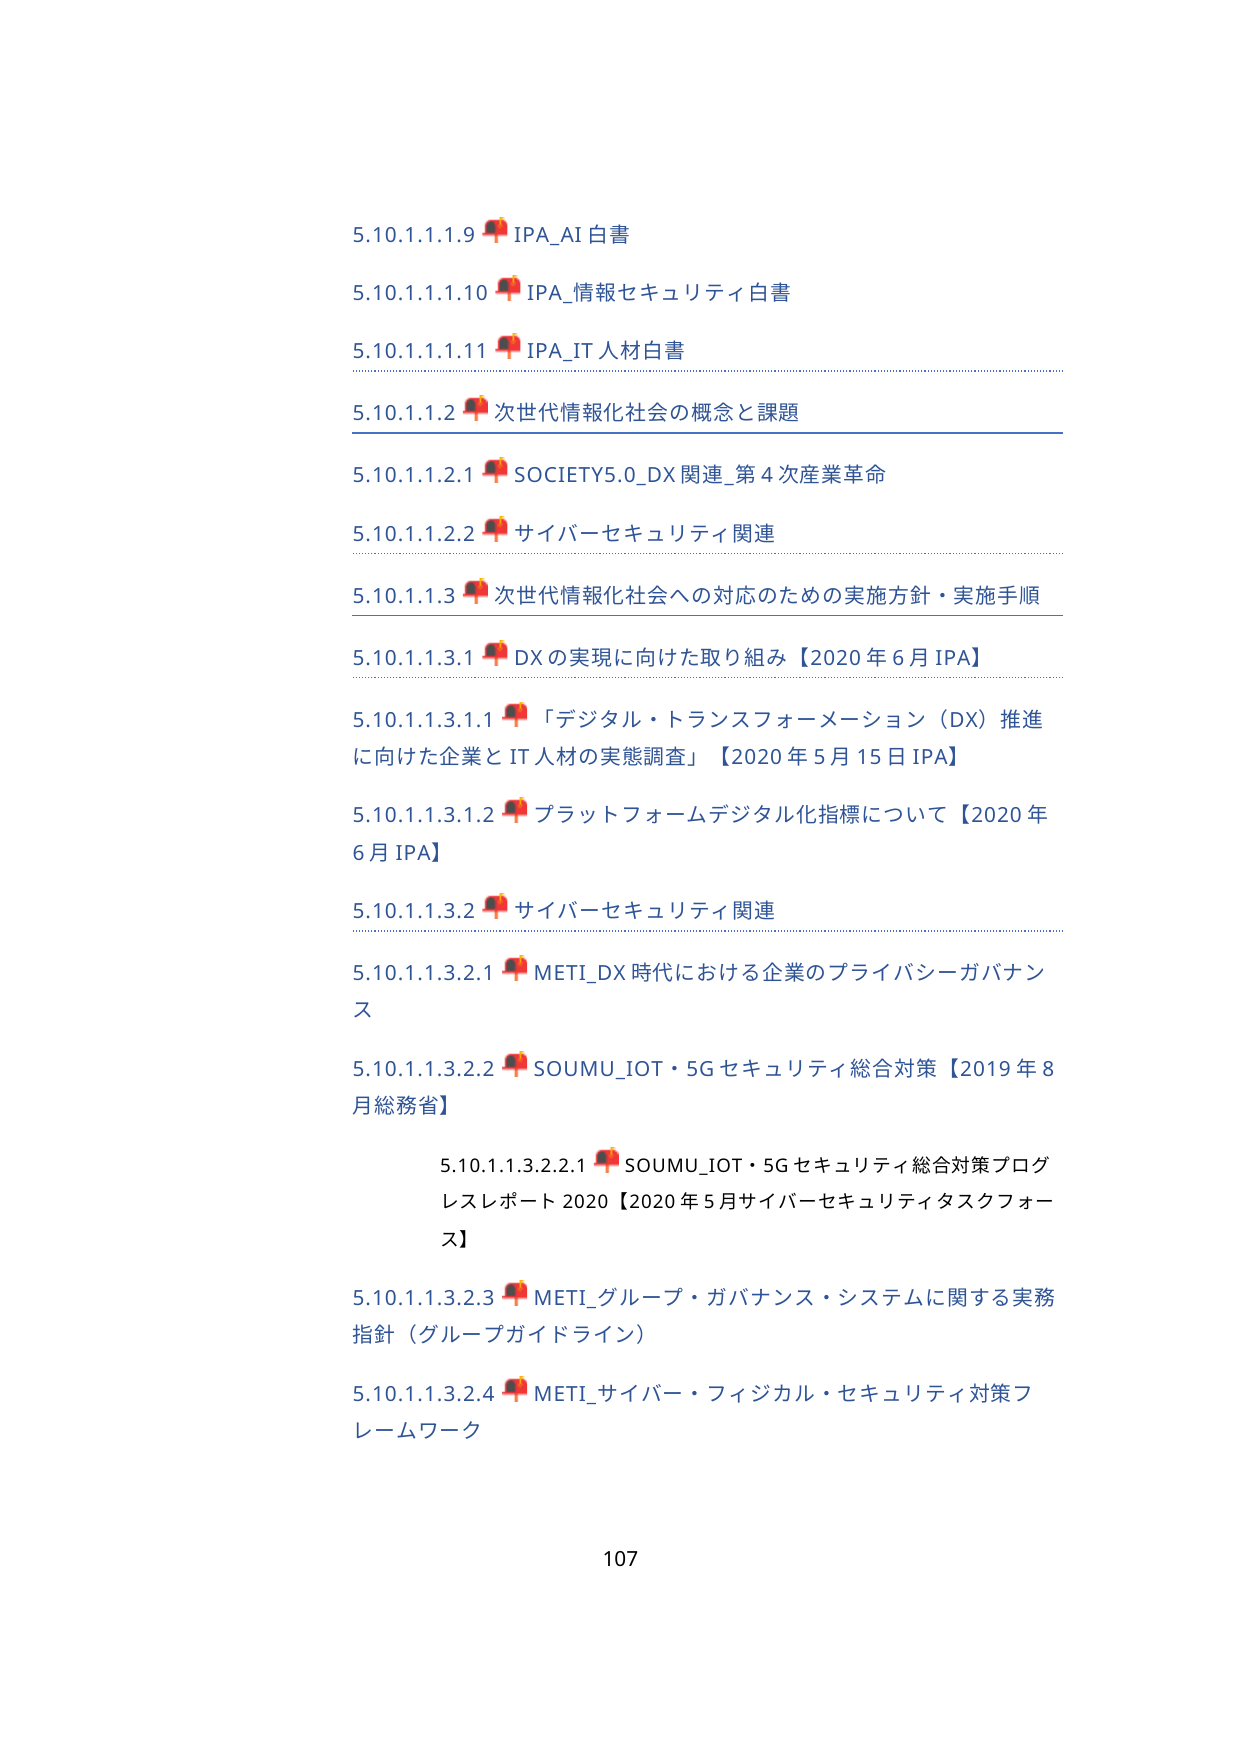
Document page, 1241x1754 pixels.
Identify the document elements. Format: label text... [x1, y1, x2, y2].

picture [482, 640, 508, 666]
text 次世代情報化社会の概念と課題 [352, 393, 1063, 432]
text IPA_IT人材白書 [352, 331, 1063, 372]
picture [502, 1051, 528, 1077]
text SOUMU_IoT・5Gセキュリティ総合対策【2019年8月総務省】 [352, 1048, 1063, 1123]
text METI_サイバー・フィジカル・セキュリティ対策フレームワーク [352, 1373, 1063, 1448]
text IPA_AI白書 [352, 214, 1063, 252]
text IPA_情報セキュリティ白書 [352, 272, 1063, 310]
picture [482, 457, 508, 483]
text METI_DX時代における企業のプライバシーガバナンス [352, 953, 1063, 1028]
text DXの実現に向けた取り組み【2020年6月IPA】 [352, 637, 1063, 678]
picture [502, 702, 528, 727]
picture [502, 1376, 528, 1402]
text サイバーセキュリティ関連 [352, 513, 1063, 554]
picture [482, 516, 508, 542]
picture [502, 797, 528, 823]
picture [482, 217, 508, 243]
picture [462, 578, 488, 604]
text SOUMU_IoT・5Gセキュリティ総合対策プログレスレポート2020【2020年5月サイバーセキュリティタスクフォース】 [440, 1144, 1063, 1257]
picture [593, 1147, 619, 1173]
picture [482, 893, 508, 919]
picture [495, 275, 521, 301]
text 「デジタル・トランスフォーメーション（DX）推進に向けた企業とIT人材の実態調査」【2020年5月15日IPA】 [352, 699, 1063, 774]
text サイバーセキュリティ関連 [352, 891, 1063, 932]
picture [495, 333, 521, 359]
picture [462, 395, 488, 421]
picture [502, 955, 528, 981]
text 次世代情報化社会への対応のための実施方針・実施手順 [352, 575, 1063, 615]
text METI_グループ・ガバナンス・システムに関する実務指針（グループガイドライン） [352, 1278, 1063, 1353]
text プラットフォームデジタル化指標について【2020年6月IPA】 [352, 795, 1063, 870]
text Society5.0_DX関連_第4次産業革命 [352, 455, 1063, 492]
picture [502, 1280, 528, 1306]
